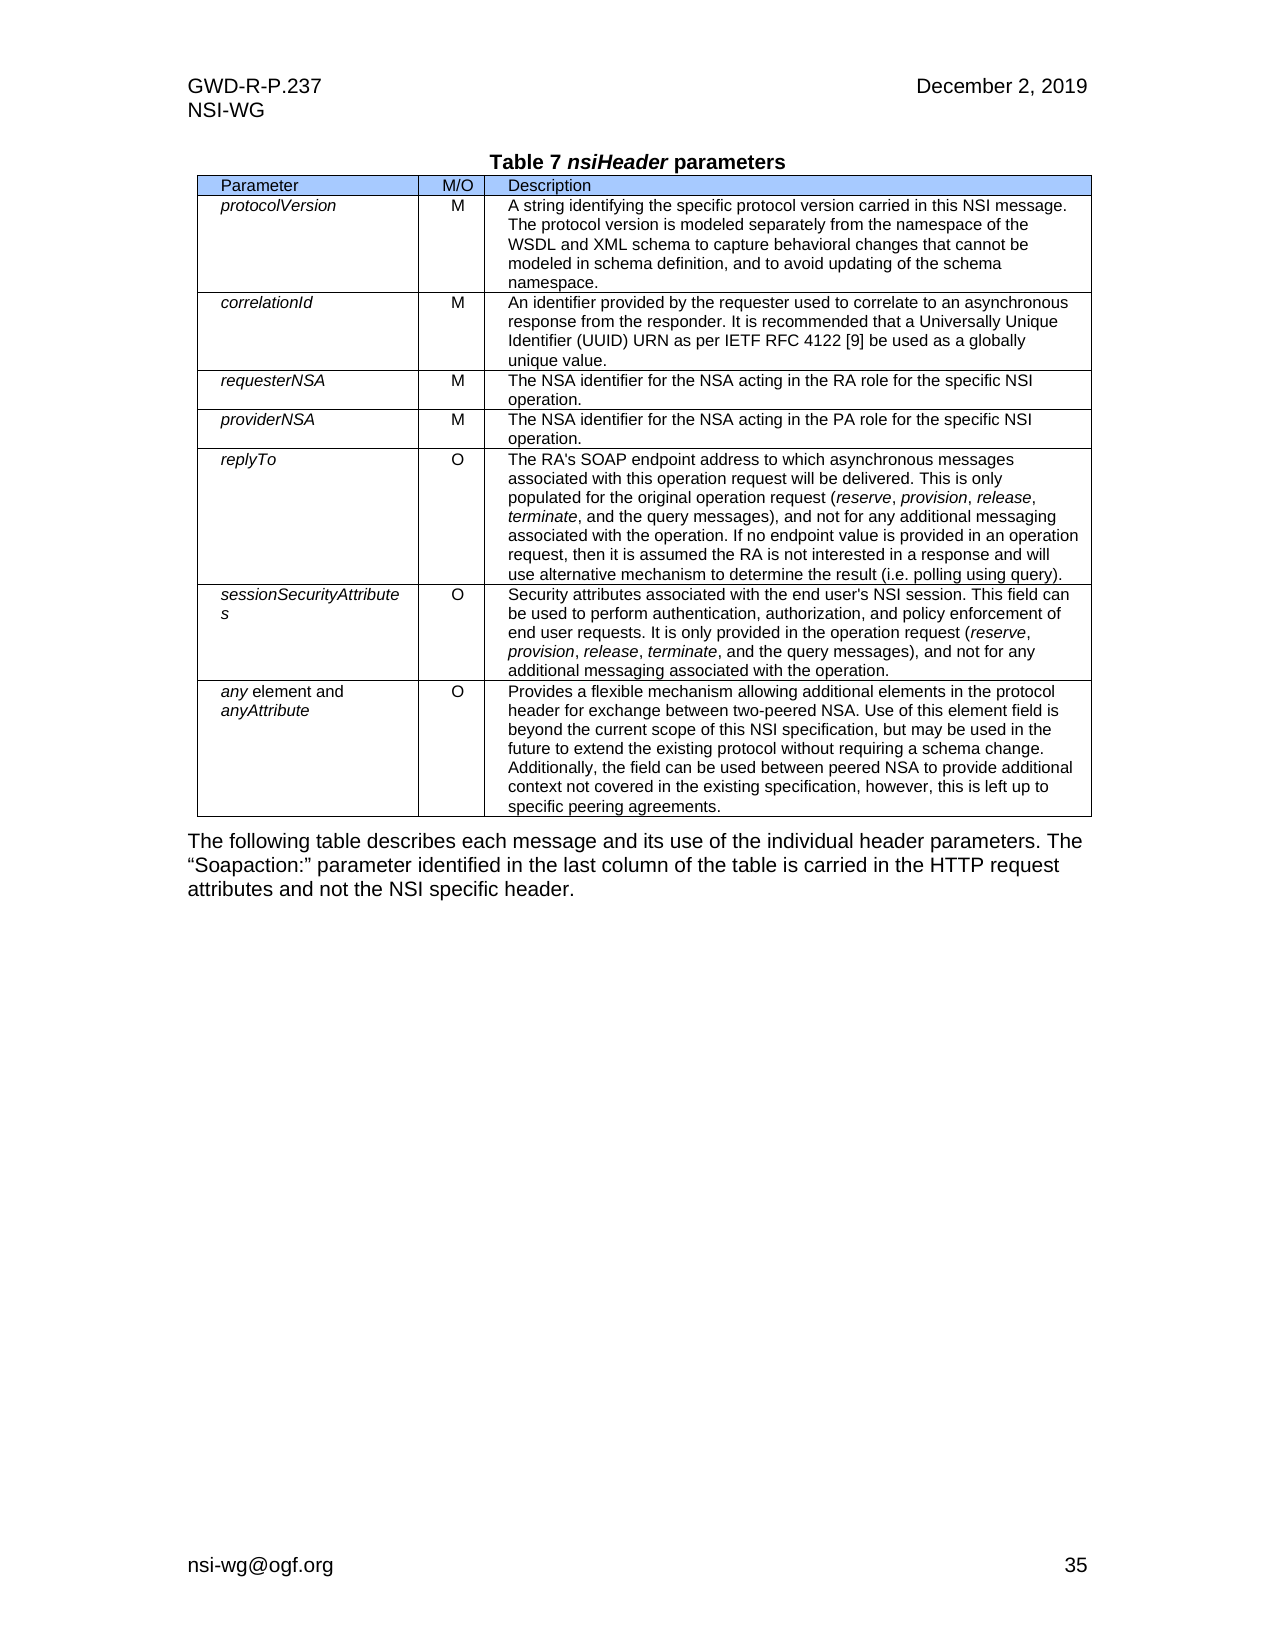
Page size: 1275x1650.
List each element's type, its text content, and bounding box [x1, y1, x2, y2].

table_cell Security attributes associated with the end user's NSI session. This field can be used to perform authentication, authorization, and policy enforcement of end user requests. It is only provided in the operation request (reserve, provision, release, terminate, and the query messages), and not for any additional messaging associated with the operation. [485, 585, 1091, 680]
table_header Parameter [198, 176, 418, 195]
table_cell The RA's SOAP endpoint address to which asynchronous messages associated with this operation request will be delivered. This is only populated for the original operation request (reserve, provision, release, terminate, and the query messages), and not for any additional messaging associated with the operation. If no endpoint value is provided in an operation request, then it is assumed the RA is not interested in a response and will use alternative mechanism to determine the result (i.e. polling using query). [485, 449, 1091, 583]
table_cell requesterNSA [198, 371, 418, 409]
table_cell Provides a flexible mechanism allowing additional elements in the protocol header for exchange between two-peered NSA. Use of this element field is beyond the current scope of this NSI specification, but may be used in the future to extend the existing protocol without requiring a schema change. Additionally, the field can be used between peered NSA to provide additional context not covered in the existing specification, however, this is left up to specific peering agreements. [485, 681, 1091, 816]
table_cell providerNSA [198, 410, 418, 448]
table_cell M [419, 293, 484, 369]
table_cell M [419, 196, 484, 292]
text The following table describes each message and its use of the individual header parameters. The “Soapaction:” parameter identified in the last column of the table is carried in the HTTP request attributes and not the NSI specific header. [187, 186, 1087, 901]
table_cell M [419, 410, 484, 448]
table_cell A string identifying the specific protocol version carried in this NSI message. The protocol version is modeled separately from the namespace of the WSDL and XML schema to capture behavioral changes that cannot be modeled in schema definition, and to avoid updating of the schema namespace. [485, 196, 1091, 292]
table_cell O [419, 449, 484, 583]
table_cell An identifier provided by the requester used to correlate to an asynchronous response from the responder. It is recommended that a Universally Unique Identifier (UUID) URN as per IETF RFC 4122 [9] be used as a globally unique value. [485, 293, 1091, 369]
table_cell The NSA identifier for the NSA acting in the RA role for the specific NSI operation. [485, 371, 1091, 409]
table_cell any element and anyAttribute [198, 681, 418, 816]
table_header M/O [419, 176, 484, 195]
table_cell protocolVersion [198, 196, 418, 292]
table_cell correlationId [198, 293, 418, 369]
text Table 7 nsiHeader parameters [187, 150, 1087, 174]
table_cell O [419, 585, 484, 680]
table_cell The NSA identifier for the NSA acting in the PA role for the specific NSI operation. [485, 410, 1091, 448]
table_cell sessionSecurityAttributes [198, 585, 418, 680]
table_cell M [419, 371, 484, 409]
table_cell replyTo [198, 449, 418, 583]
table_header Description [485, 176, 1091, 195]
table_cell O [419, 681, 484, 816]
